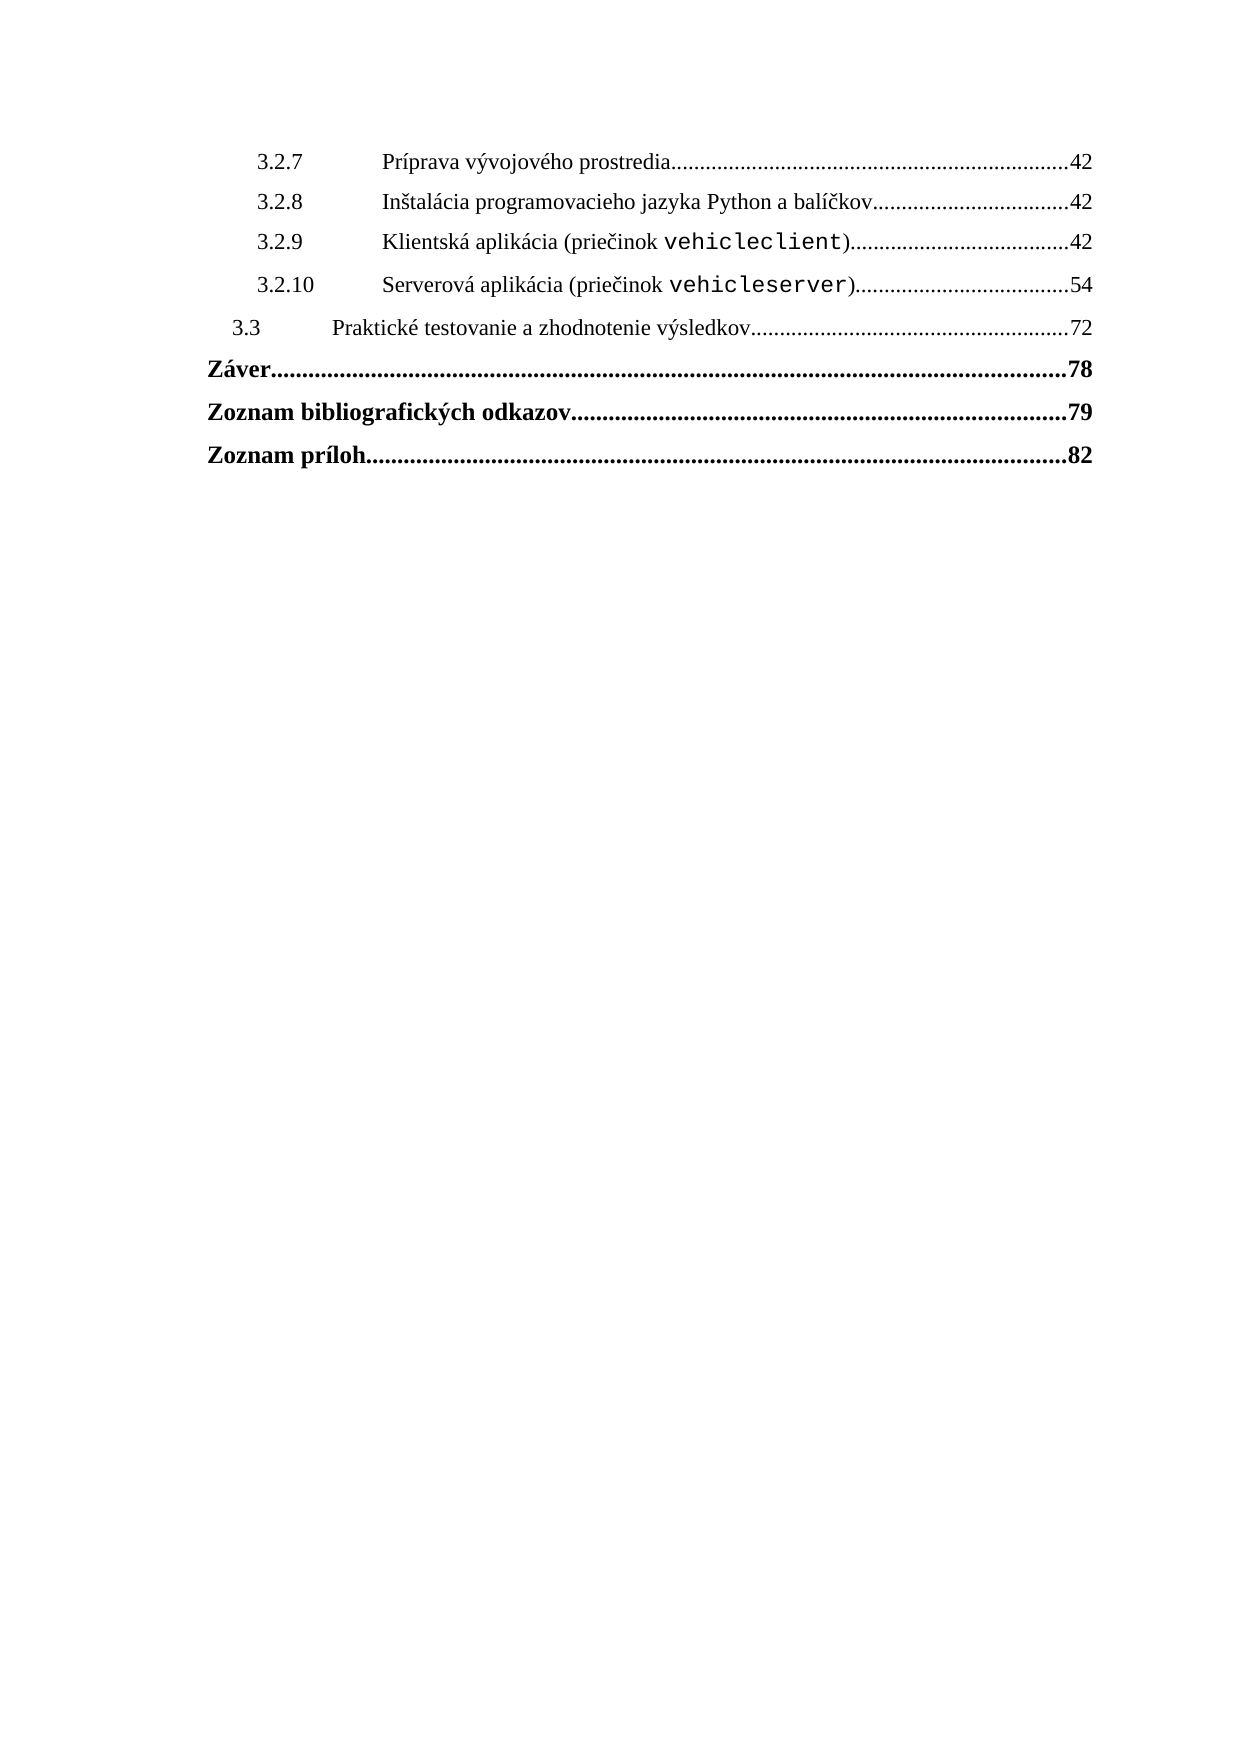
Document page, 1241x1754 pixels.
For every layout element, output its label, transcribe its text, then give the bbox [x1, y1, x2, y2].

text 3.2.8 Inštalácia programovacieho jazyka Python a balíčkov 42 [257, 188, 1092, 214]
text 3.2.9 Klientská aplikácia (priečinok vehicleclient) 42 [257, 228, 1092, 257]
text Zoznam príloh 82 [207, 441, 1092, 469]
text Záver 78 [207, 354, 1092, 383]
text 3.2.7 Príprava vývojového prostredia 42 [257, 148, 1092, 174]
text Zoznam bibliografických odkazov 79 [207, 397, 1092, 426]
text 3.2.10 Serverová aplikácia (priečinok vehicleserver) 54 [257, 271, 1092, 299]
text 3.3 Praktické testovanie a zhodnotenie výsledkov 72 [232, 314, 1092, 340]
